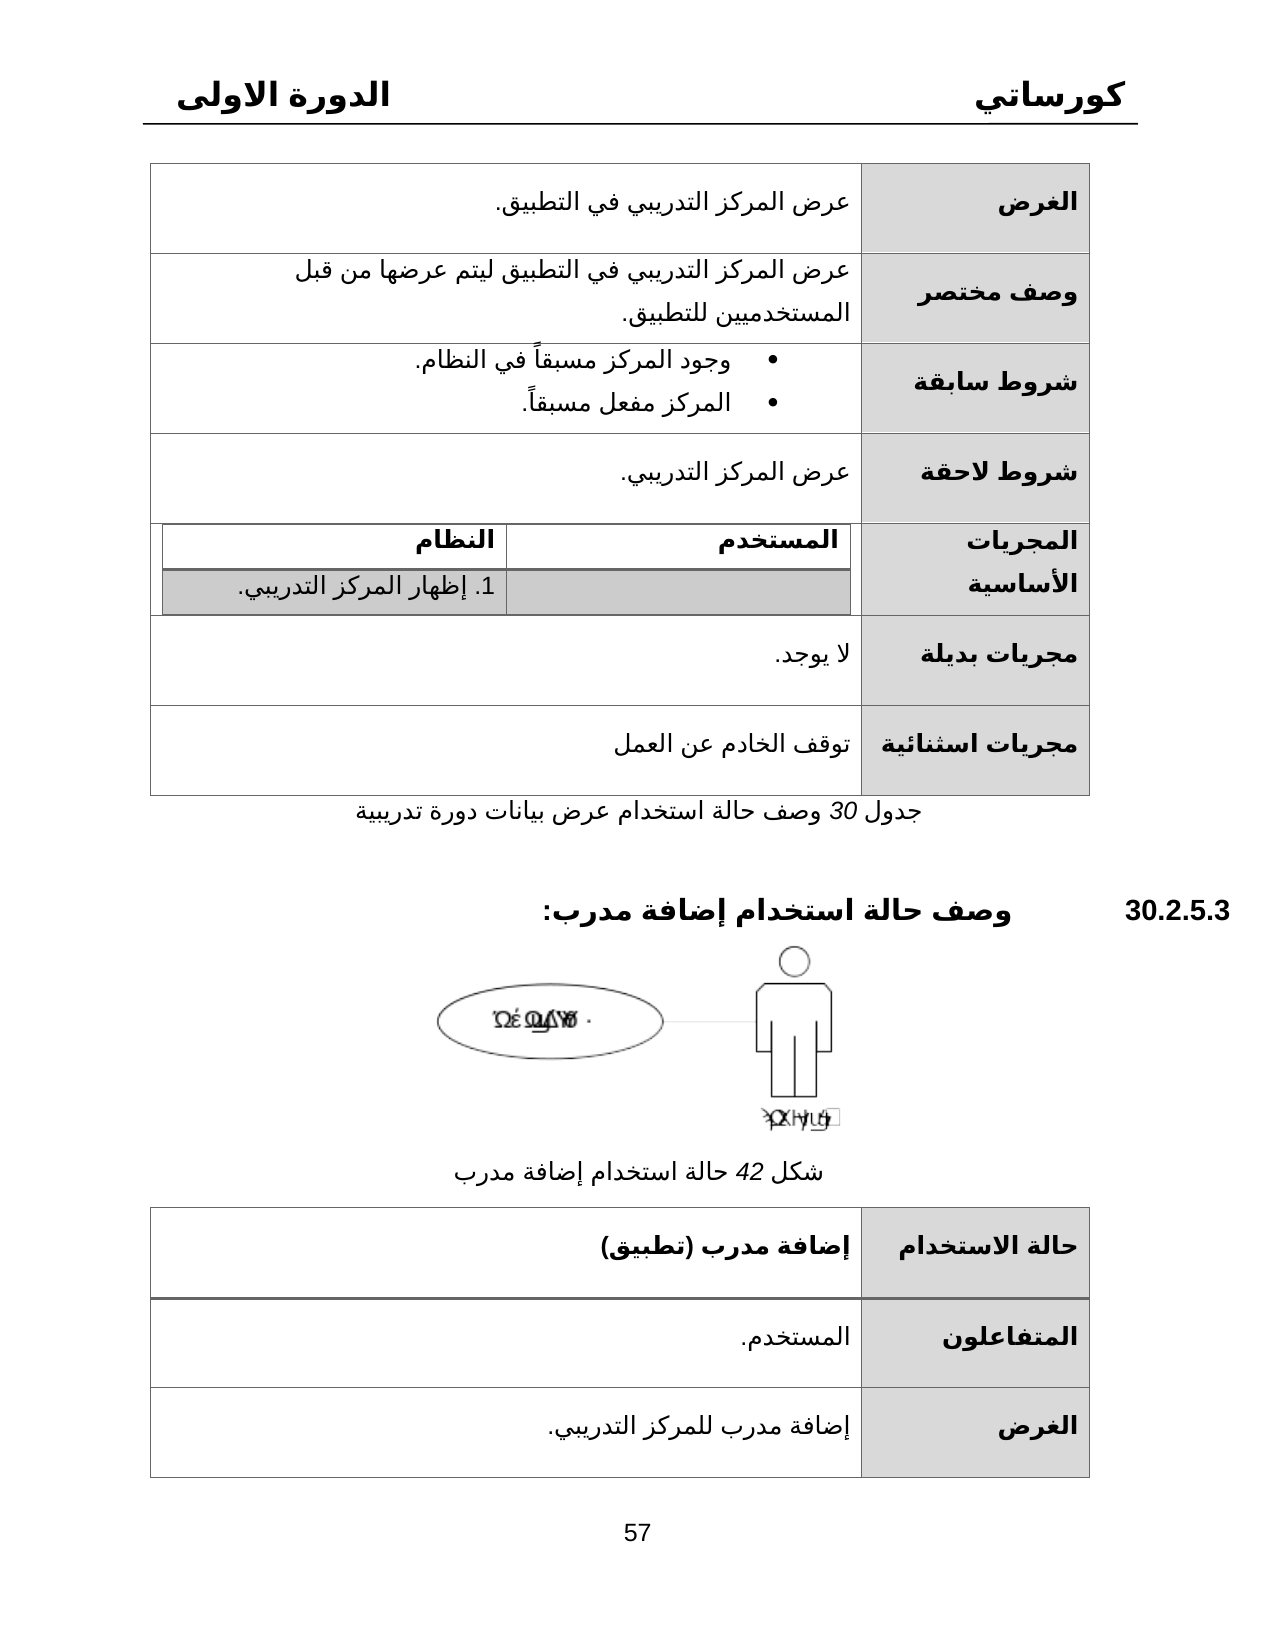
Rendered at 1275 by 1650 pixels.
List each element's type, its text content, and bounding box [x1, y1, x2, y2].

table_cell شروط لاحقة [862, 434, 1089, 522]
table_cell [851, 524, 861, 615]
table_cell [151, 524, 162, 615]
table_cell المتفاعلون [862, 1300, 1089, 1387]
table_cell وجود المركز مسبقاً في النظام. المركز مفعل مسبقاً. [151, 344, 861, 432]
table_cell [507, 525, 850, 568]
table_cell عرض المركز التدريبي. [151, 434, 861, 522]
table_cell عرض المركز التدريبي في التطبيق ليتم عرضها من قبل المستخدميين للتطبيق. [151, 254, 861, 342]
table_cell شروط سابقة [862, 344, 1089, 432]
text جدول 30 وصف حالة استخدام عرض بيانات دورة تدريبية [150, 796, 1125, 825]
table_cell الغرض [862, 164, 1089, 252]
table_cell المجريات الأساسية [862, 524, 1089, 615]
table_header إضافة مدرب (تطبيق) [151, 1208, 861, 1297]
table_cell إضافة مدرب للمركز التدريبي. [151, 1388, 861, 1477]
table_header حالة الاستخدام [862, 1208, 1089, 1297]
table_cell الغرض [862, 1388, 1089, 1477]
table_cell مجريات بديلة [862, 616, 1089, 705]
table_cell [163, 525, 506, 568]
table_cell المستخدم. [151, 1300, 861, 1387]
text شكل 42 حالة استخدام إضافة مدرب [150, 1157, 1125, 1186]
table_cell لا يوجد. [151, 616, 861, 705]
table_cell عرض المركز التدريبي في التطبيق. [151, 164, 861, 252]
subtitle وصف حالة استخدام إضافة مدرب: [150, 893, 1125, 926]
table_cell مجريات اسثنائية [862, 706, 1089, 795]
table_cell وصف مختصر [862, 254, 1089, 342]
table_cell توقف الخادم عن العمل [151, 706, 861, 795]
